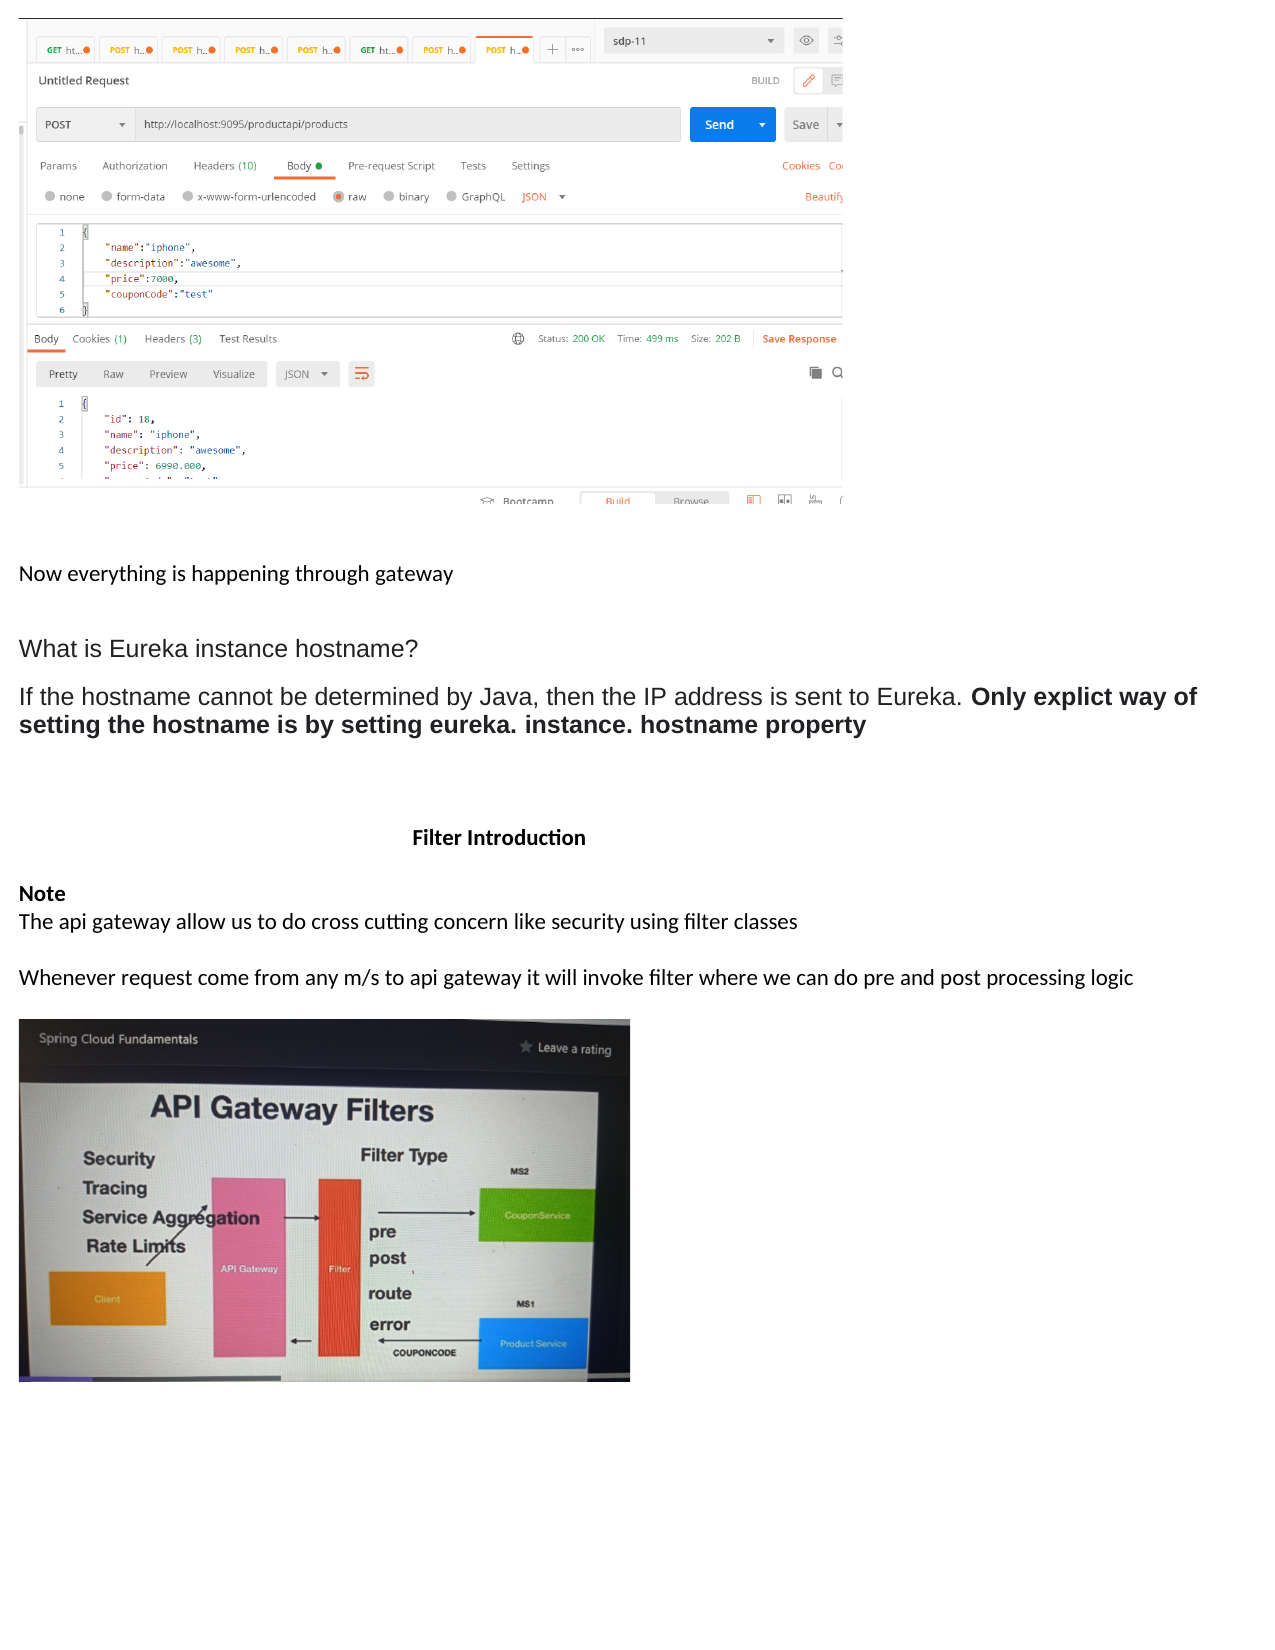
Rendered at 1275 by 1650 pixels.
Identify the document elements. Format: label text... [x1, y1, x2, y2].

text Filter Introduction [412, 823, 1256, 851]
picture [18, 18, 843, 504]
text The api gateway allow us to do cross cutting concern like security using filter classes [19, 907, 1256, 935]
text Now everything is happening through gateway [19, 559, 1256, 587]
picture [18, 1019, 631, 1382]
text Whenever request come from any m/s to api gateway it will invoke filter where we can do pre and post processing logic [19, 963, 1256, 991]
text Note [19, 879, 1256, 907]
text If the hostname cannot be determined by Java, then the IP address is sent to Eureka. Only explict way of setting the hostname is by setting eureka. instance. hostname property [19, 681, 1256, 739]
text What is Eureka instance hostname? [19, 634, 1256, 663]
